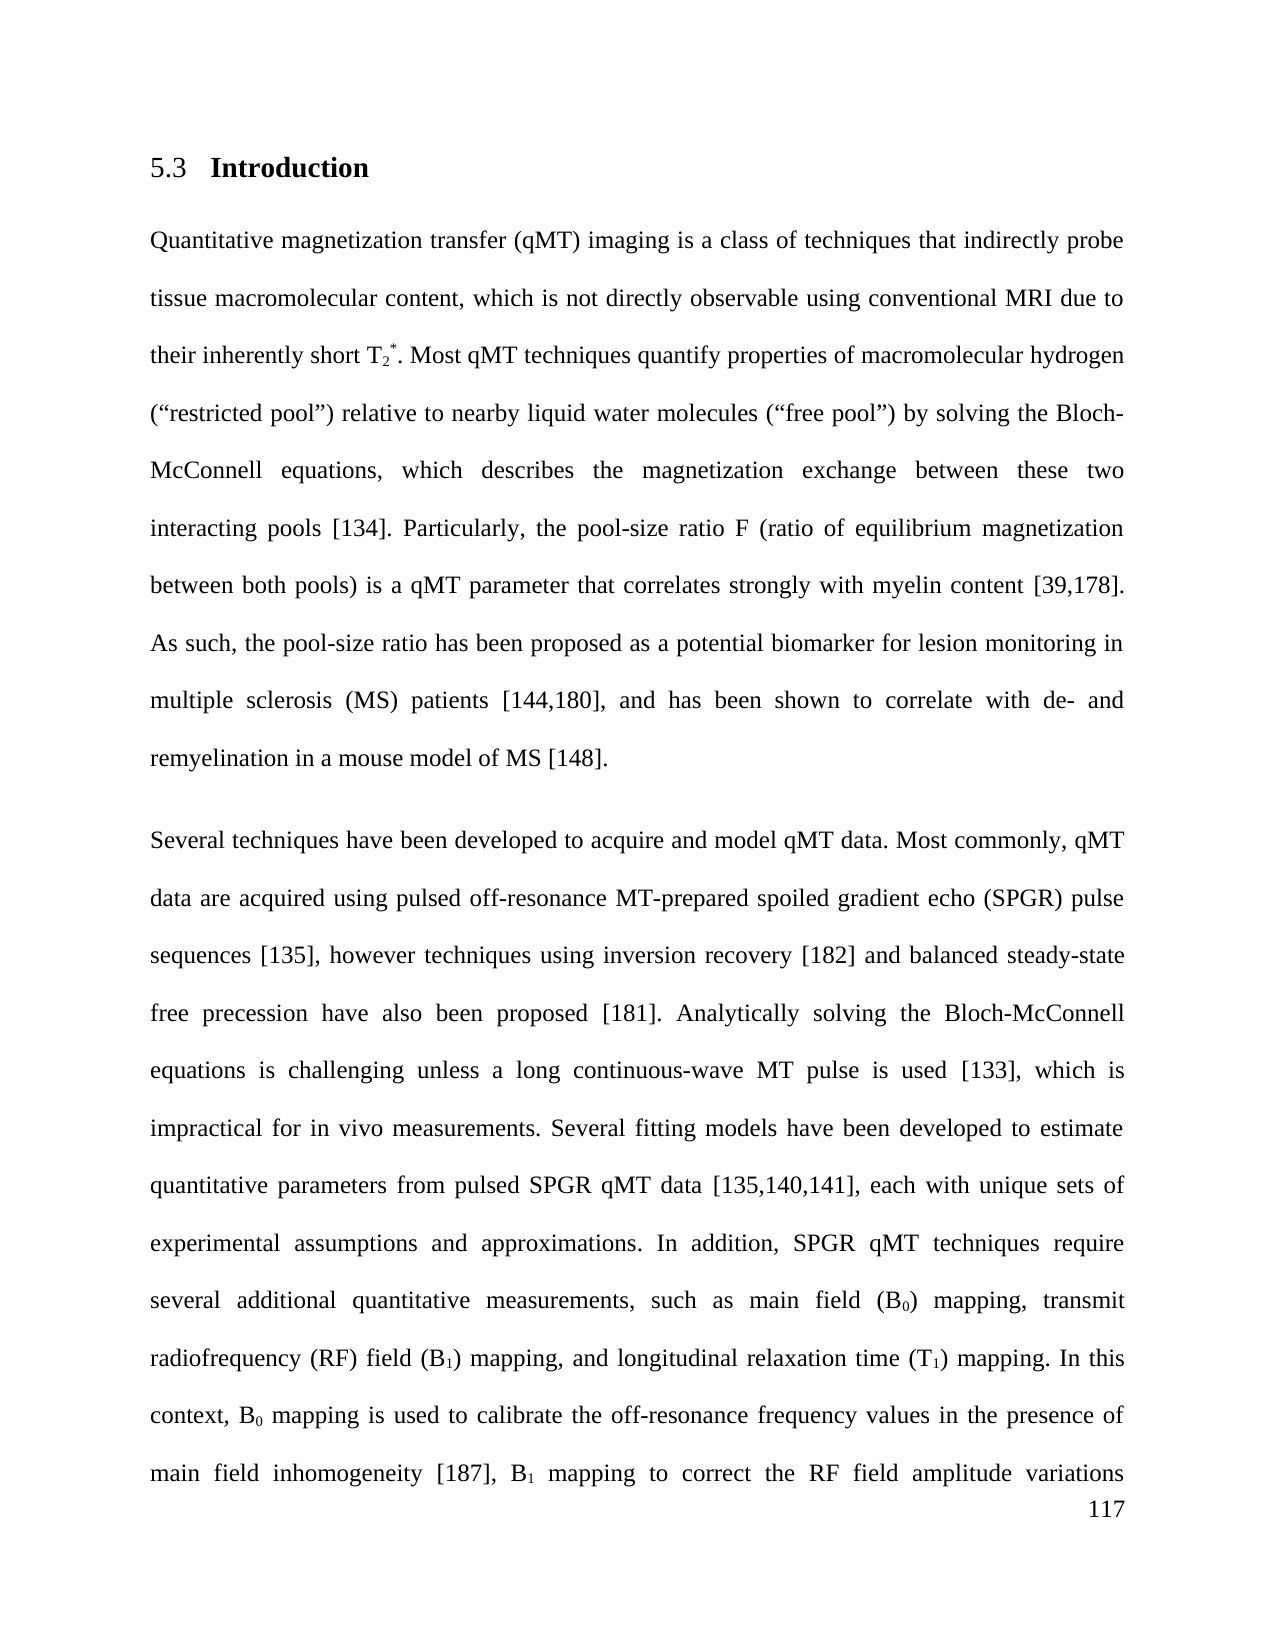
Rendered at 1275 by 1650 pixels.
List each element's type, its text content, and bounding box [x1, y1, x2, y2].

text Quantitative magnetization transfer (qMT) imaging is a class of techniques that indirectly probe tissue macromolecular content, which is not directly observable using conventional MRI due to their inherently short T2*. Most qMT techniques quantify properties of macromolecular hydrogen (“restricted pool”) relative to nearby liquid water molecules (“free pool”) by solving the Bloch-McConnell equations, which describes the magnetization exchange between these two interacting pools [134]. Particularly, the pool-size ratio F (ratio of equilibrium magnetization between both pools) is a qMT parameter that correlates strongly with myelin content [39,178]. As such, the pool-size ratio has been proposed as a potential biomarker for lesion monitoring in multiple sclerosis (MS) patients [144,180], and has been shown to correlate with de- and remyelination in a mouse model of MS [148]. [150, 225, 1125, 772]
subtitle Introduction [150, 150, 1125, 183]
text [150, 825, 1125, 1487]
